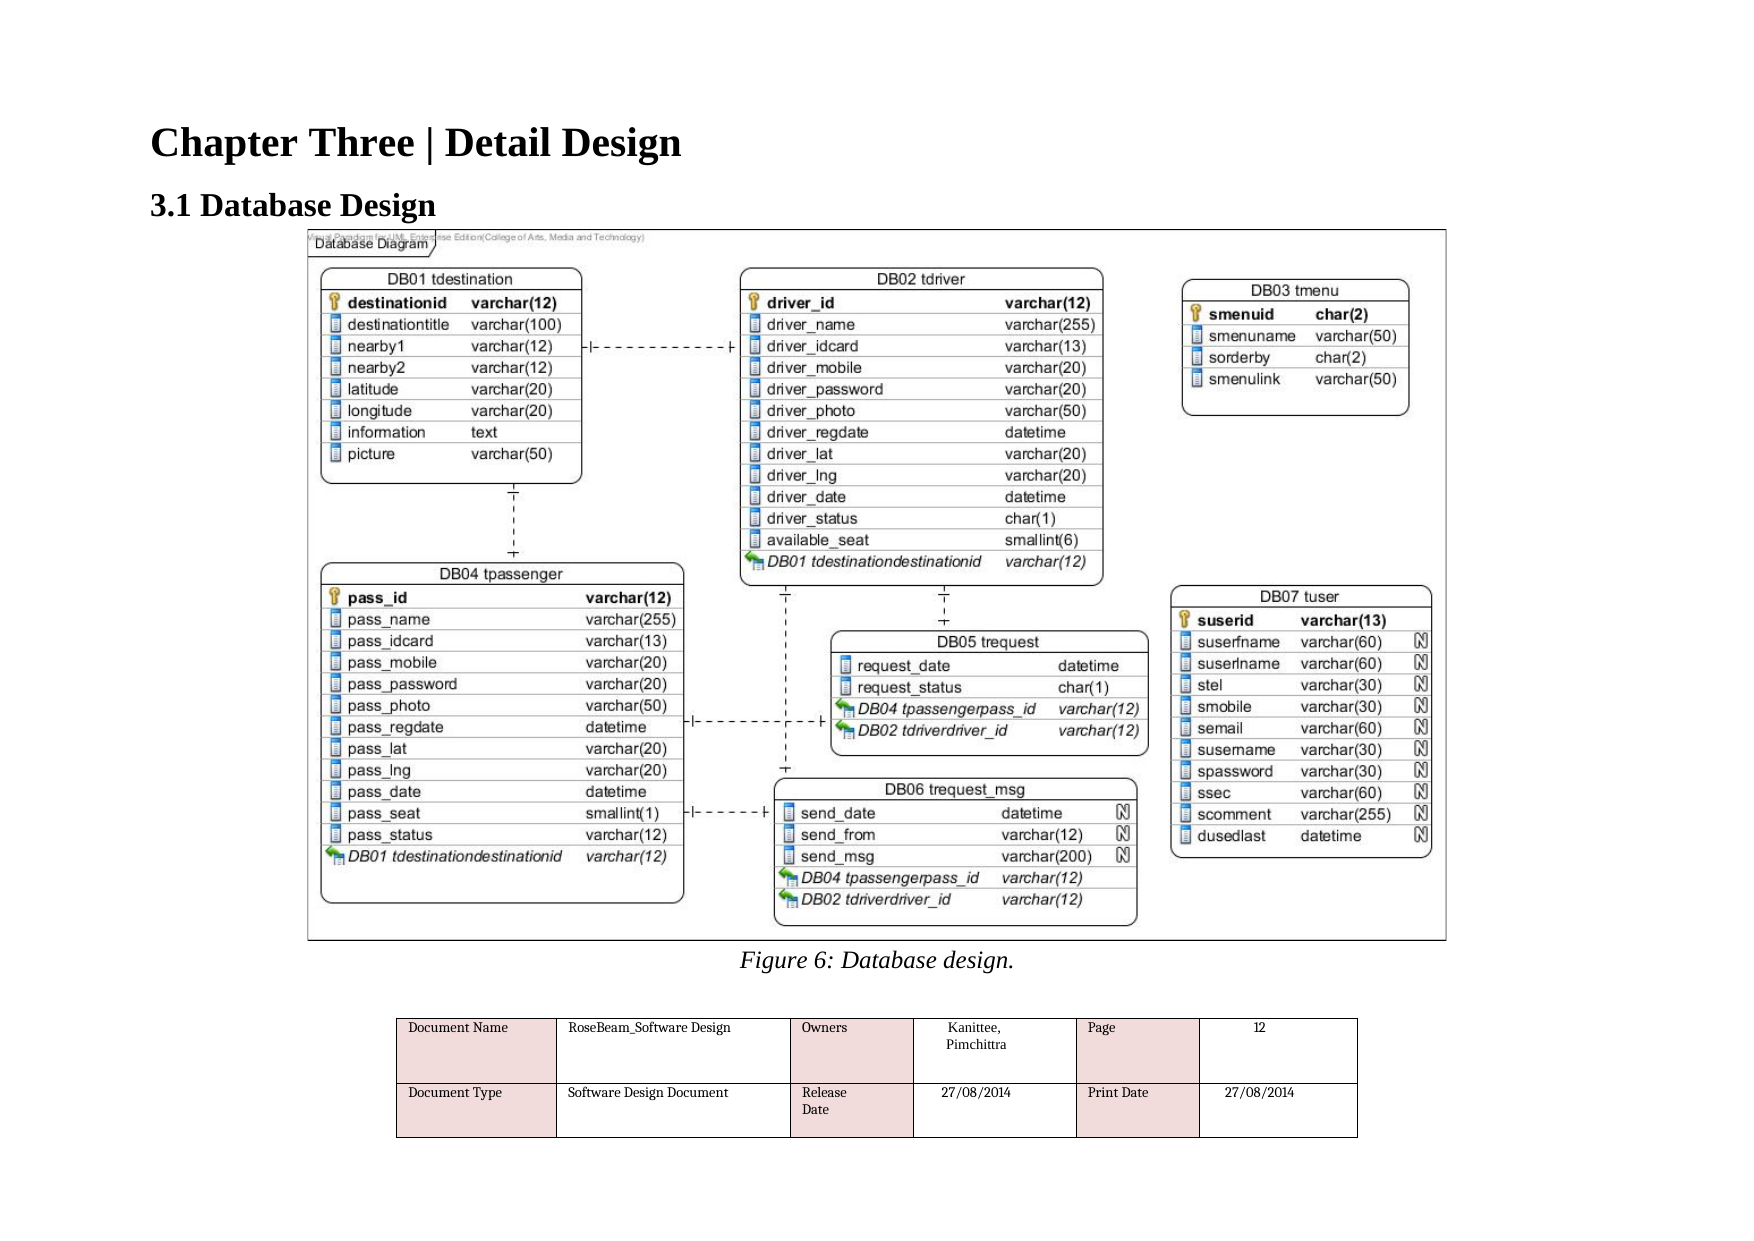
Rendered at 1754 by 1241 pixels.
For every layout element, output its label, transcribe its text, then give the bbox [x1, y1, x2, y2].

text Chapter Three | Detail Design [150, 118, 1604, 166]
text 3.1 Database Design [150, 185, 1604, 224]
text Figure 6: Database design. [150, 945, 1604, 974]
picture [307, 229, 1447, 941]
